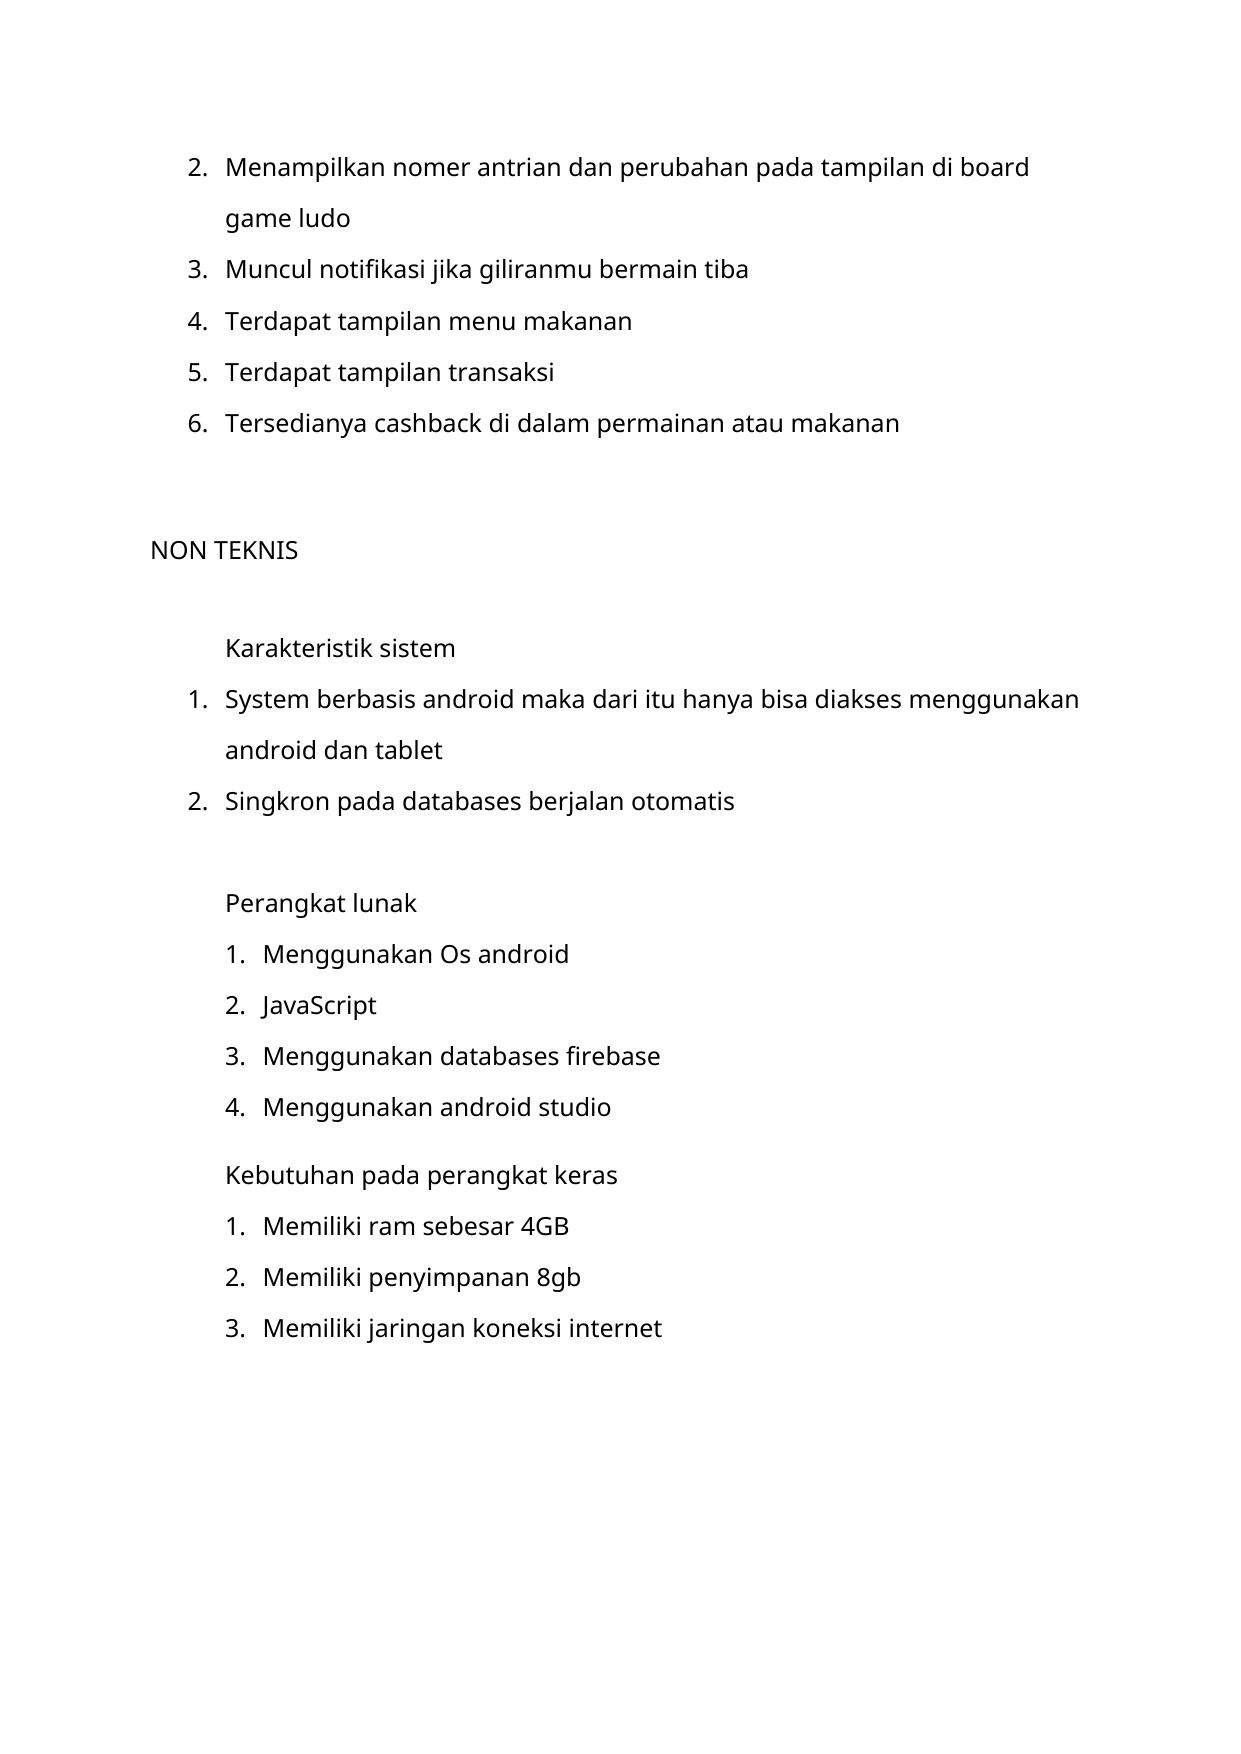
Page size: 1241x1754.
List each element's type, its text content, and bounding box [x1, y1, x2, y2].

list Karakteristik sistem [225, 630, 1090, 664]
list Muncul notifikasi jika giliranmu bermain tiba [187, 252, 1090, 286]
list Singkron pada databases berjalan otomatis [187, 783, 1090, 817]
list Perangkat lunak [225, 885, 1090, 919]
subtitle NON TEKNIS [150, 532, 1090, 566]
list JavaScript [225, 987, 1090, 1022]
text Kebutuhan pada perangkat keras [225, 1157, 1090, 1191]
list System berbasis android maka dari itu hanya bisa diakses menggunakan android dan tablet [187, 681, 1090, 766]
list Menggunakan databases firebase [225, 1038, 1090, 1073]
list Terdapat tampilan transaksi [187, 354, 1090, 388]
list Menggunakan Os android [225, 936, 1090, 971]
list Memiliki ram sebesar 4GB [225, 1208, 1090, 1242]
list Terdapat tampilan menu makanan [187, 303, 1090, 337]
list Memiliki penyimpanan 8gb [225, 1259, 1090, 1293]
list Menggunakan android studio [225, 1089, 1090, 1124]
list Menampilkan nomer antrian dan perubahan pada tampilan di board game ludo [187, 150, 1090, 235]
list Memiliki jaringan koneksi internet [225, 1310, 1090, 1344]
list Tersedianya cashback di dalam permainan atau makanan [187, 405, 1090, 439]
